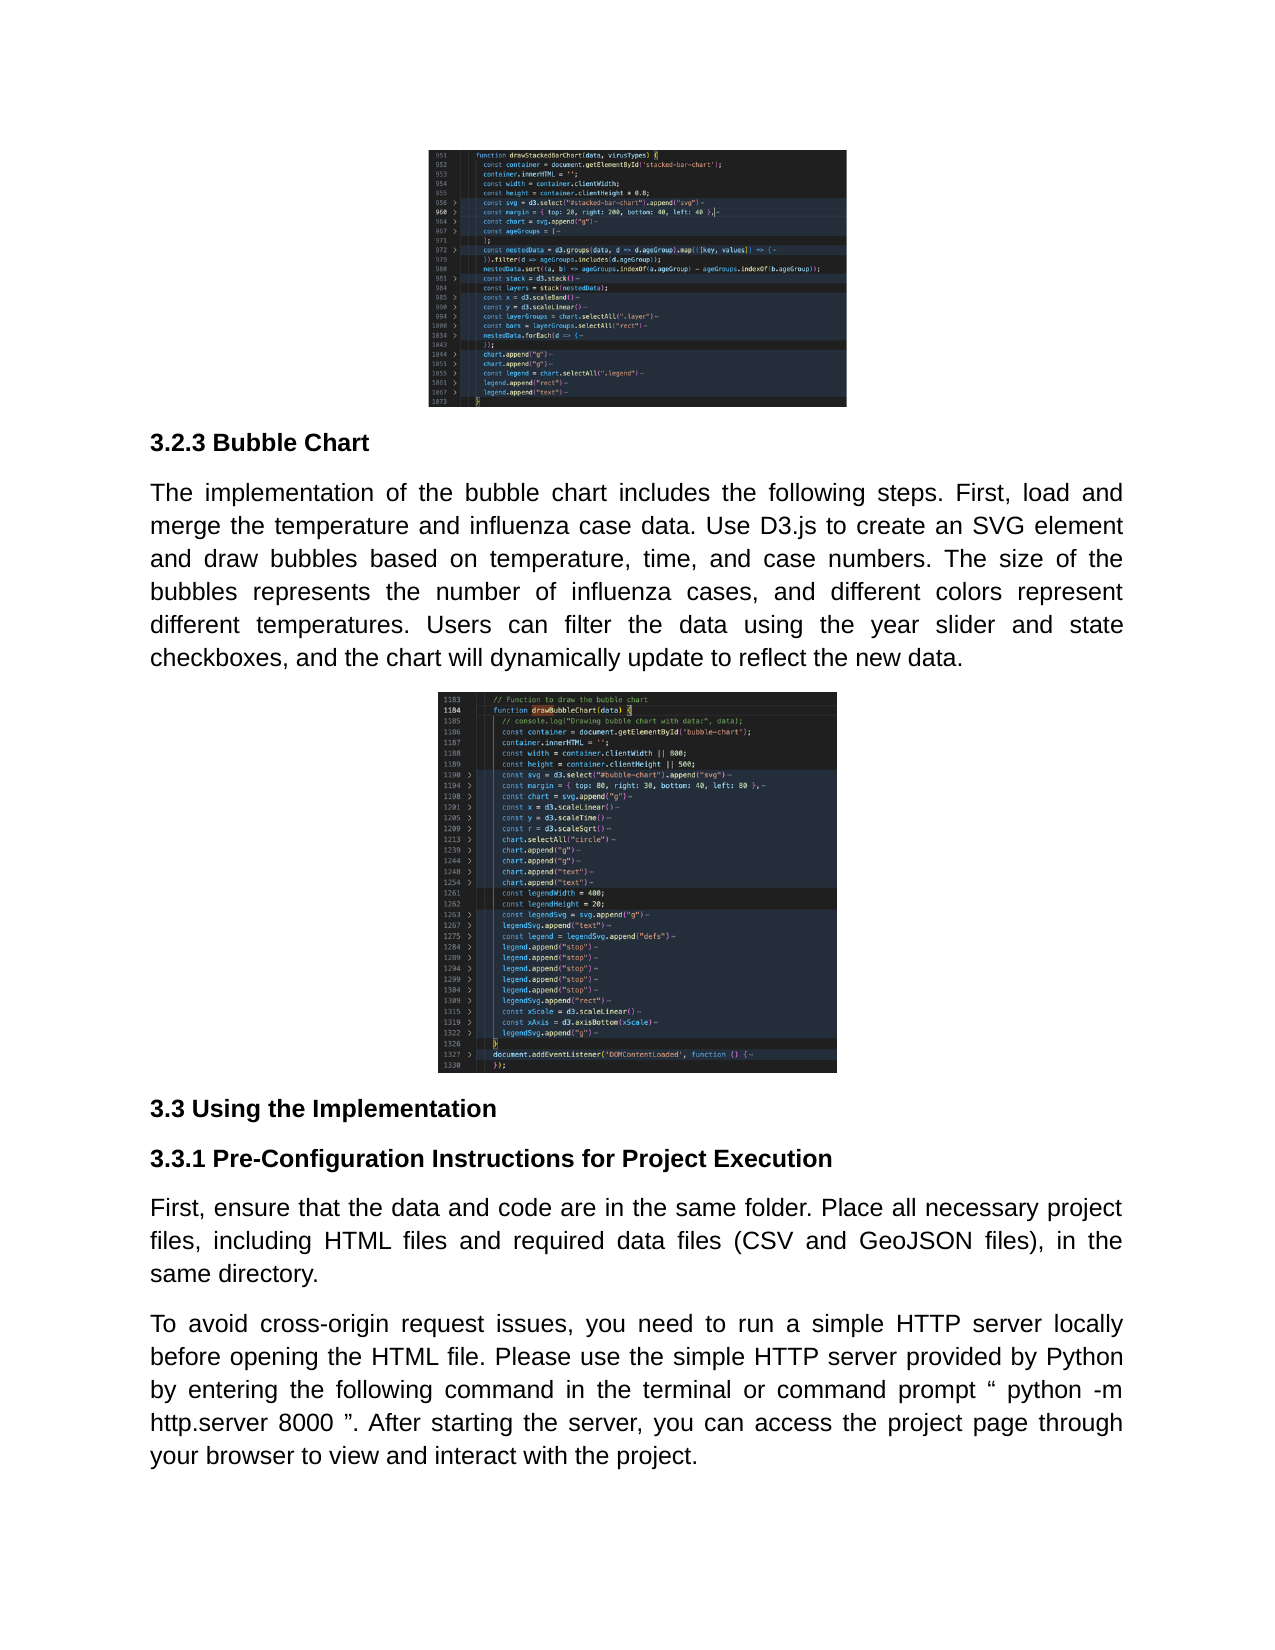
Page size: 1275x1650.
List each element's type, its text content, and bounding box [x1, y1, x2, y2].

text 3.2.3 Bubble Chart [150, 428, 1125, 457]
text The implementation of the bubble chart includes the following steps. First, load and merge the temperature and influenza case data. Use D3.js to create an SVG element and draw bubbles based on temperature, time, and case numbers. The size of the bubbles represents the number of influenza cases, and different colors represent different temperatures. Users can filter the data using the year slider and state checkboxes, and the chart will dynamically update to reflect the new data. [150, 478, 1125, 672]
picture [428, 150, 847, 407]
text 3.3 Using the Implementation [150, 1094, 1125, 1123]
text First, ensure that the data and code are in the same folder. Place all necessary project files, including HTML files and required data files (CSV and GeoJSON files), in the same directory. [150, 1193, 1125, 1288]
text To avoid cross-origin request issues, you need to run a simple HTTP server locally before opening the HTML file. Please use the simple HTTP server provided by Python by entering the following command in the terminal or command prompt “ python -m http.server 8000 ”. After starting the server, you can access the project page through your browser to view and interact with the project. [150, 1309, 1125, 1470]
picture [438, 692, 837, 1073]
text 3.3.1 Pre-Configuration Instructions for Project Execution [150, 1144, 1125, 1172]
